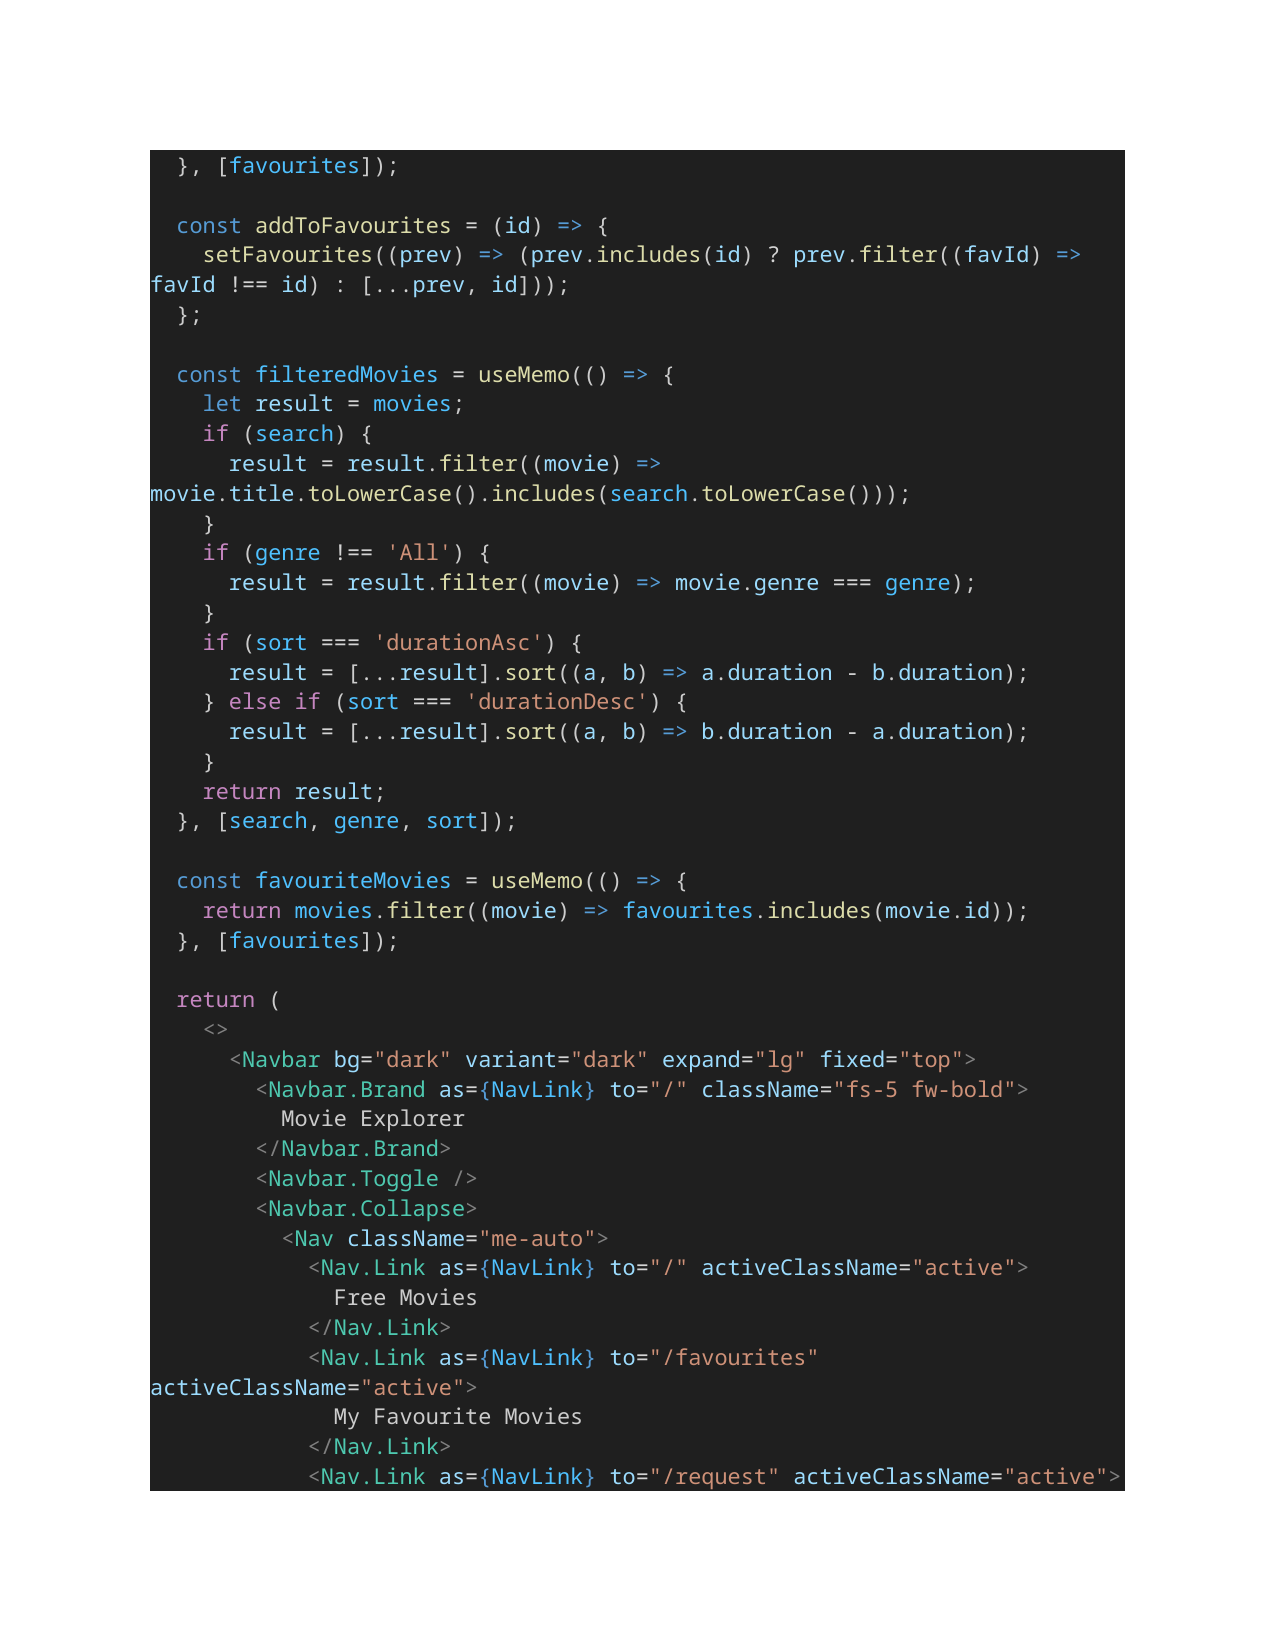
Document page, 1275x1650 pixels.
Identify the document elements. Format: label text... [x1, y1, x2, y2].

text <Nav.Link as={NavLink} to="/" activeClassName="active"> [150, 1252, 1125, 1282]
text result = result.filter((movie) => movie.genre === genre); [150, 567, 1125, 597]
text return ( [150, 984, 1125, 1014]
text } [150, 746, 1125, 776]
text } [150, 597, 1125, 627]
text <Navbar bg="dark" variant="dark" expand="lg" fixed="top"> [150, 1044, 1125, 1073]
text result = [...result].sort((a, b) => b.duration - a.duration); [150, 716, 1125, 746]
text My Favourite Movies [150, 1401, 1125, 1431]
text </Navbar.Brand> [150, 1133, 1125, 1163]
text result = [...result].sort((a, b) => a.duration - b.duration); [150, 656, 1125, 686]
text if (search) { [150, 418, 1125, 448]
text if (genre !== 'All') { [150, 537, 1125, 567]
text }; [150, 299, 1125, 329]
text <Nav.Link as={NavLink} to="/request" activeClassName="active"> [150, 1461, 1125, 1491]
text Free Movies [150, 1282, 1125, 1312]
text if (sort === 'durationAsc') { [150, 627, 1125, 656]
text } [150, 507, 1125, 537]
text let result = movies; [150, 388, 1125, 418]
text const addToFavourites = (id) => { [150, 209, 1125, 239]
text return movies.filter((movie) => favourites.includes(movie.id)); [150, 895, 1125, 924]
text Movie Explorer [150, 1103, 1125, 1133]
text <Nav className="me-auto"> [150, 1222, 1125, 1252]
text <Nav.Link as={NavLink} to="/favourites" activeClassName="active"> [150, 1342, 1125, 1401]
text </Nav.Link> [150, 1312, 1125, 1342]
text <Navbar.Toggle /> [150, 1163, 1125, 1193]
text <Navbar.Brand as={NavLink} to="/" className="fs-5 fw-bold"> [150, 1073, 1125, 1103]
text }, [favourites]); [150, 150, 1125, 180]
text }, [search, genre, sort]); [150, 805, 1125, 835]
text <> [150, 1014, 1125, 1044]
text }, [favourites]); [150, 924, 1125, 954]
text <Navbar.Collapse> [150, 1193, 1125, 1222]
text const filteredMovies = useMemo(() => { [150, 358, 1125, 388]
text } else if (sort === 'durationDesc') { [150, 686, 1125, 716]
text result = result.filter((movie) => movie.title.toLowerCase().includes(search.toLowerCase())); [150, 448, 1125, 507]
text return result; [150, 776, 1125, 805]
text const favouriteMovies = useMemo(() => { [150, 865, 1125, 895]
text </Nav.Link> [150, 1431, 1125, 1461]
text setFavourites((prev) => (prev.includes(id) ? prev.filter((favId) => favId !== id) : [...prev, id])); [150, 239, 1125, 299]
